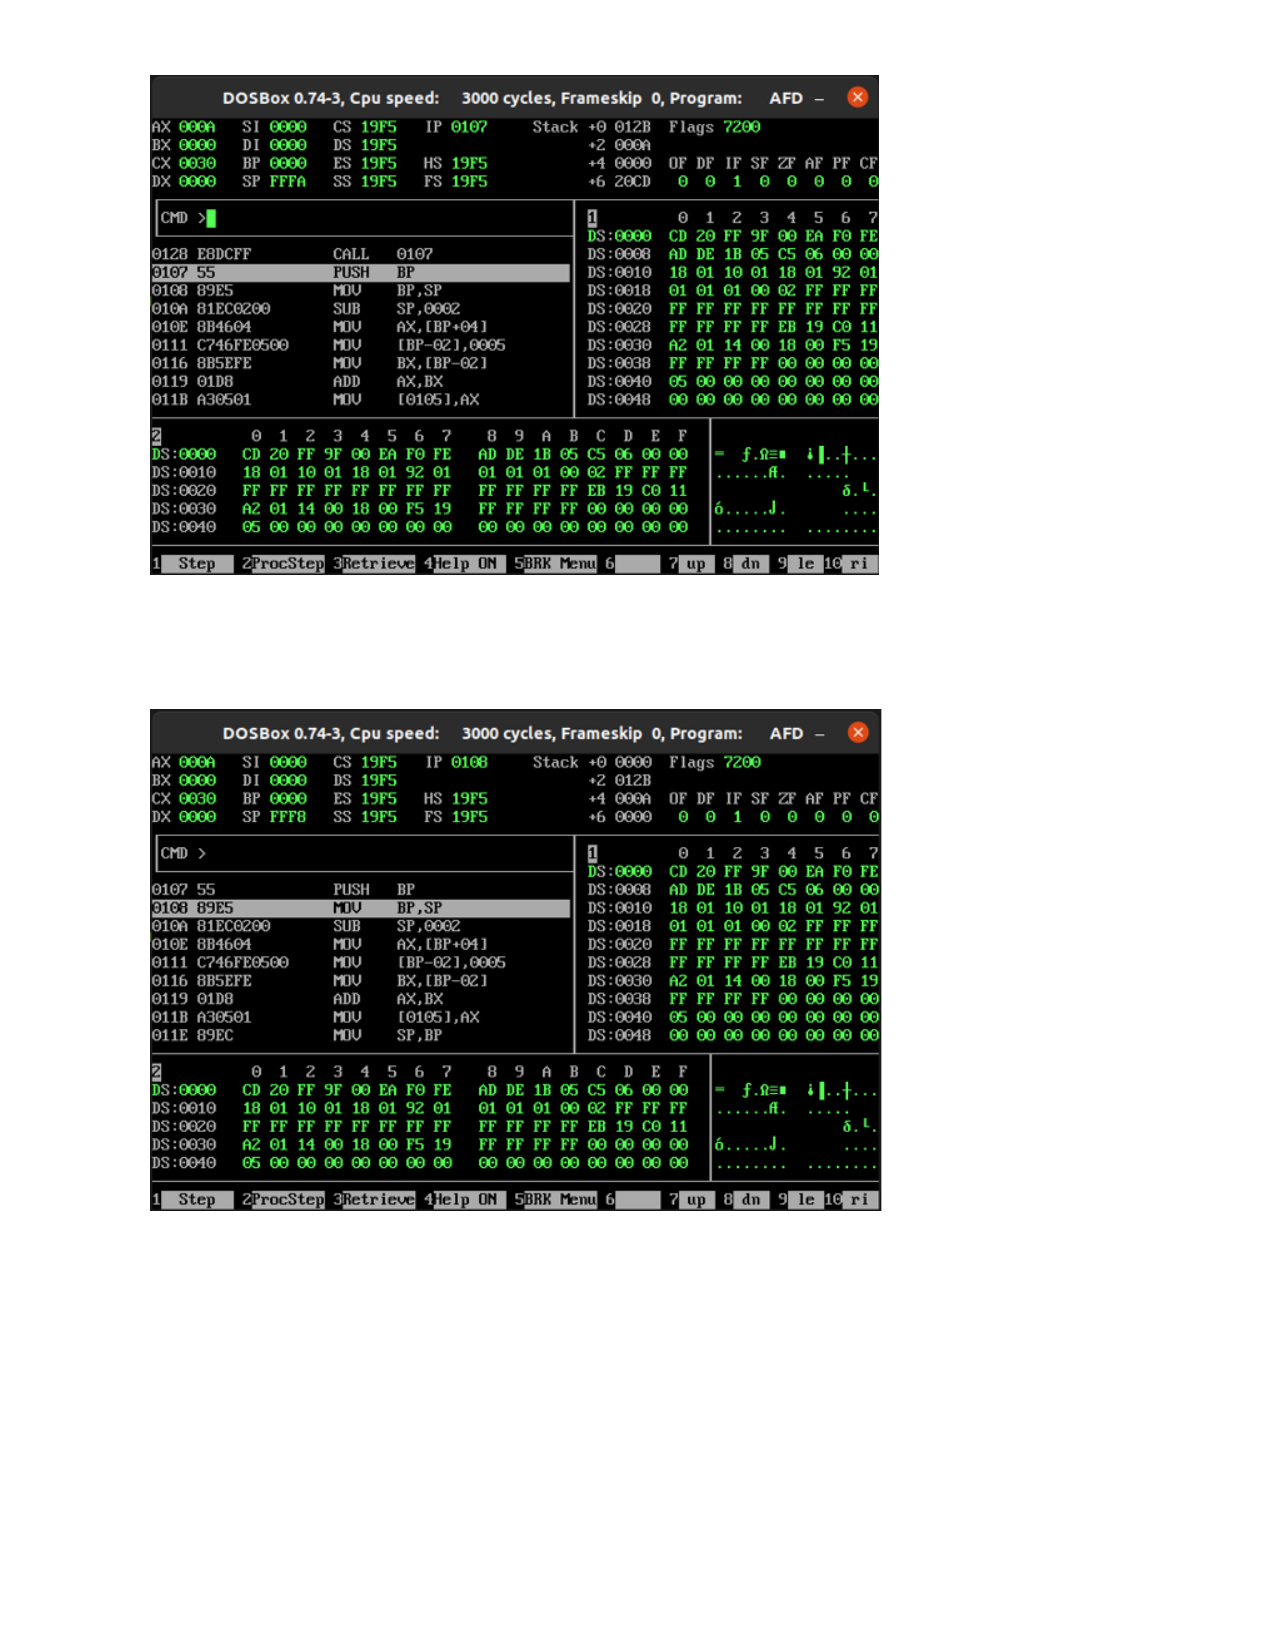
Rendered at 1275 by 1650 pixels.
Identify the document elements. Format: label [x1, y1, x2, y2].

picture [150, 75, 879, 575]
picture [150, 709, 882, 1211]
